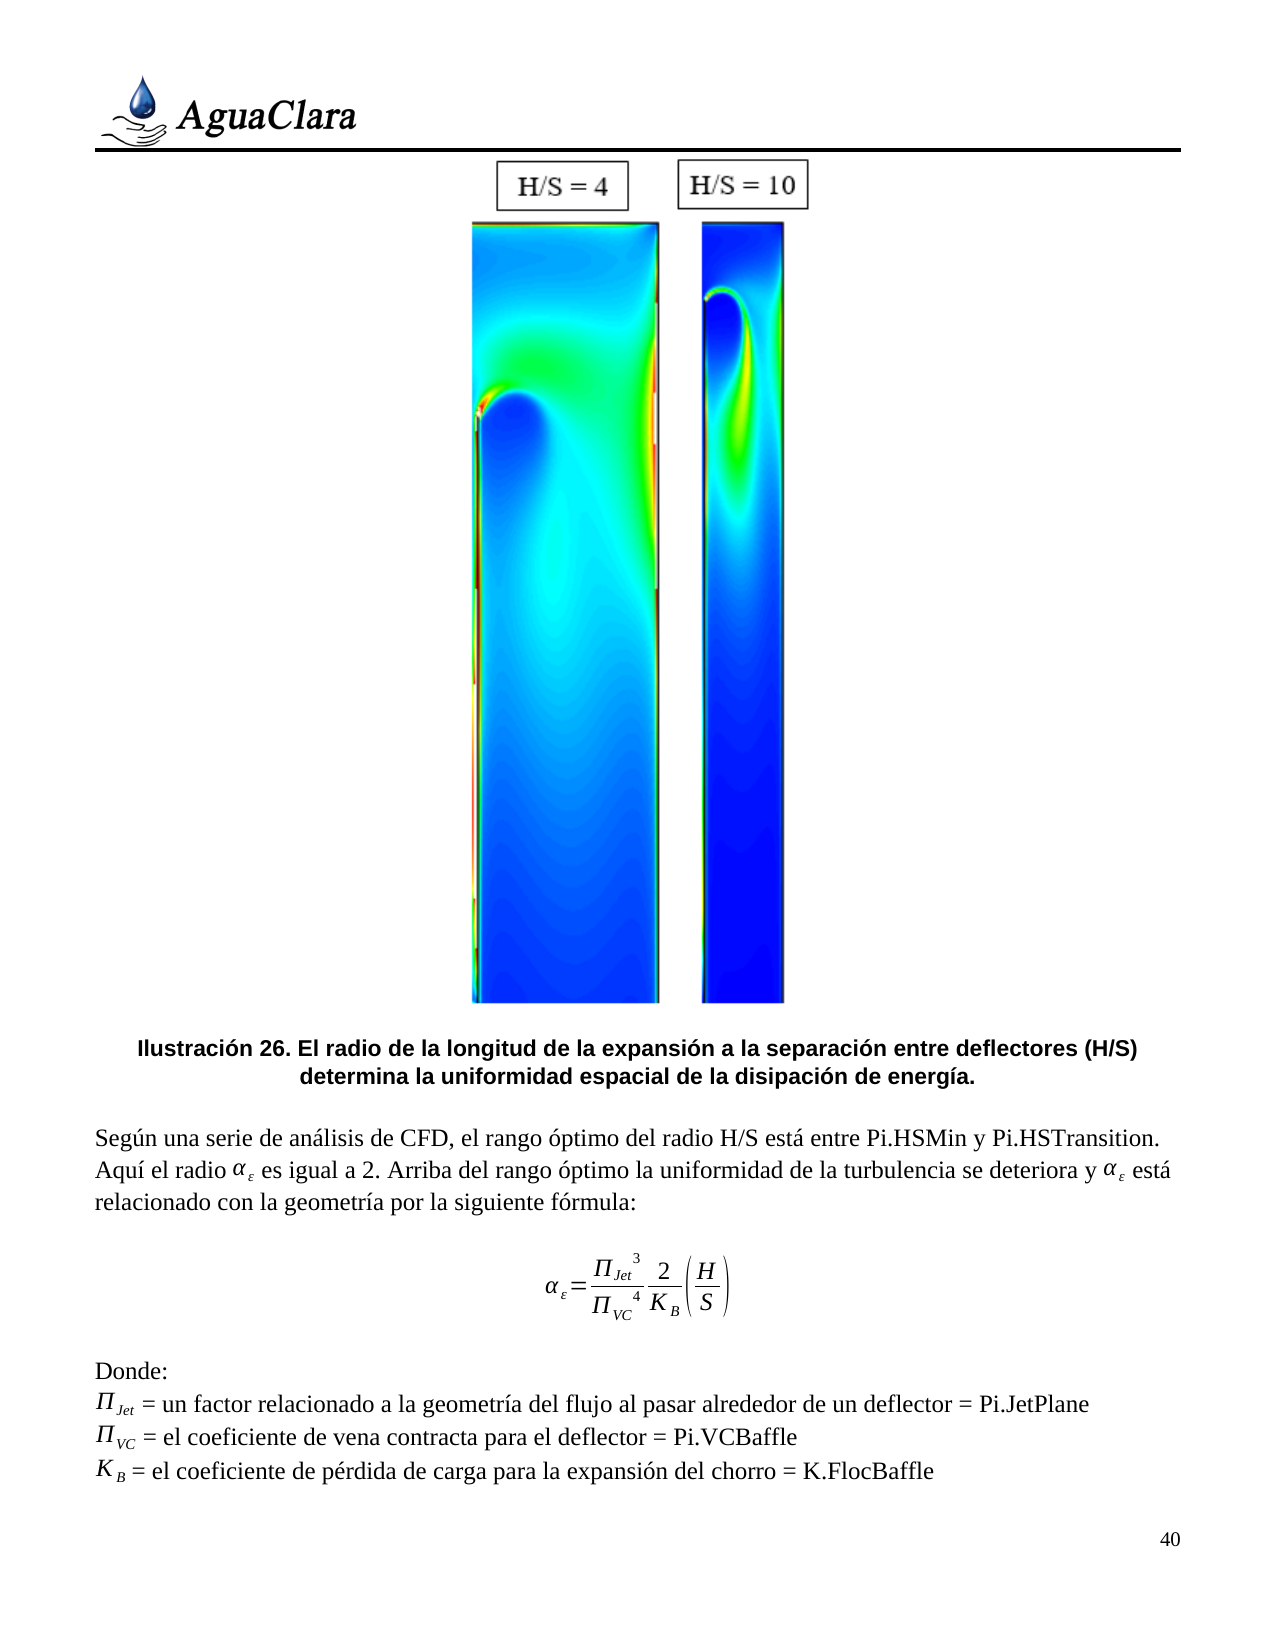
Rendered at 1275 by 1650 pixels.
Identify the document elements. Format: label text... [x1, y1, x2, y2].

text Según una serie de análisis de CFD, el rango óptimo del radio H/S está entre Pi.HSMin y Pi.HSTransition. Aquí el radio es igual a 2. Arriba del rango óptimo la uniformidad de la turbulencia se deteriora y está relacionado con la geometría por la siguiente fórmula: [94, 1123, 1181, 1216]
text Donde: [94, 1356, 1181, 1385]
picture [451, 152, 824, 1008]
picture [94, 75, 373, 148]
text = el coeficiente de pérdida de carga para la expansión del chorro = K.FlocBaffle [94, 1455, 1181, 1486]
text = el coeficiente de vena contracta para el deflector = Pi.VCBaffle [94, 1421, 1181, 1452]
text Ilustración 26. El radio de la longitud de la expansión a la separación entre deflectores (H/S) determina la uniformidad espacial de la disipación de energía. [94, 1035, 1181, 1090]
text = un factor relacionado a la geometría del flujo al pasar alrededor de un deflector = Pi.JetPlane [94, 1387, 1181, 1419]
